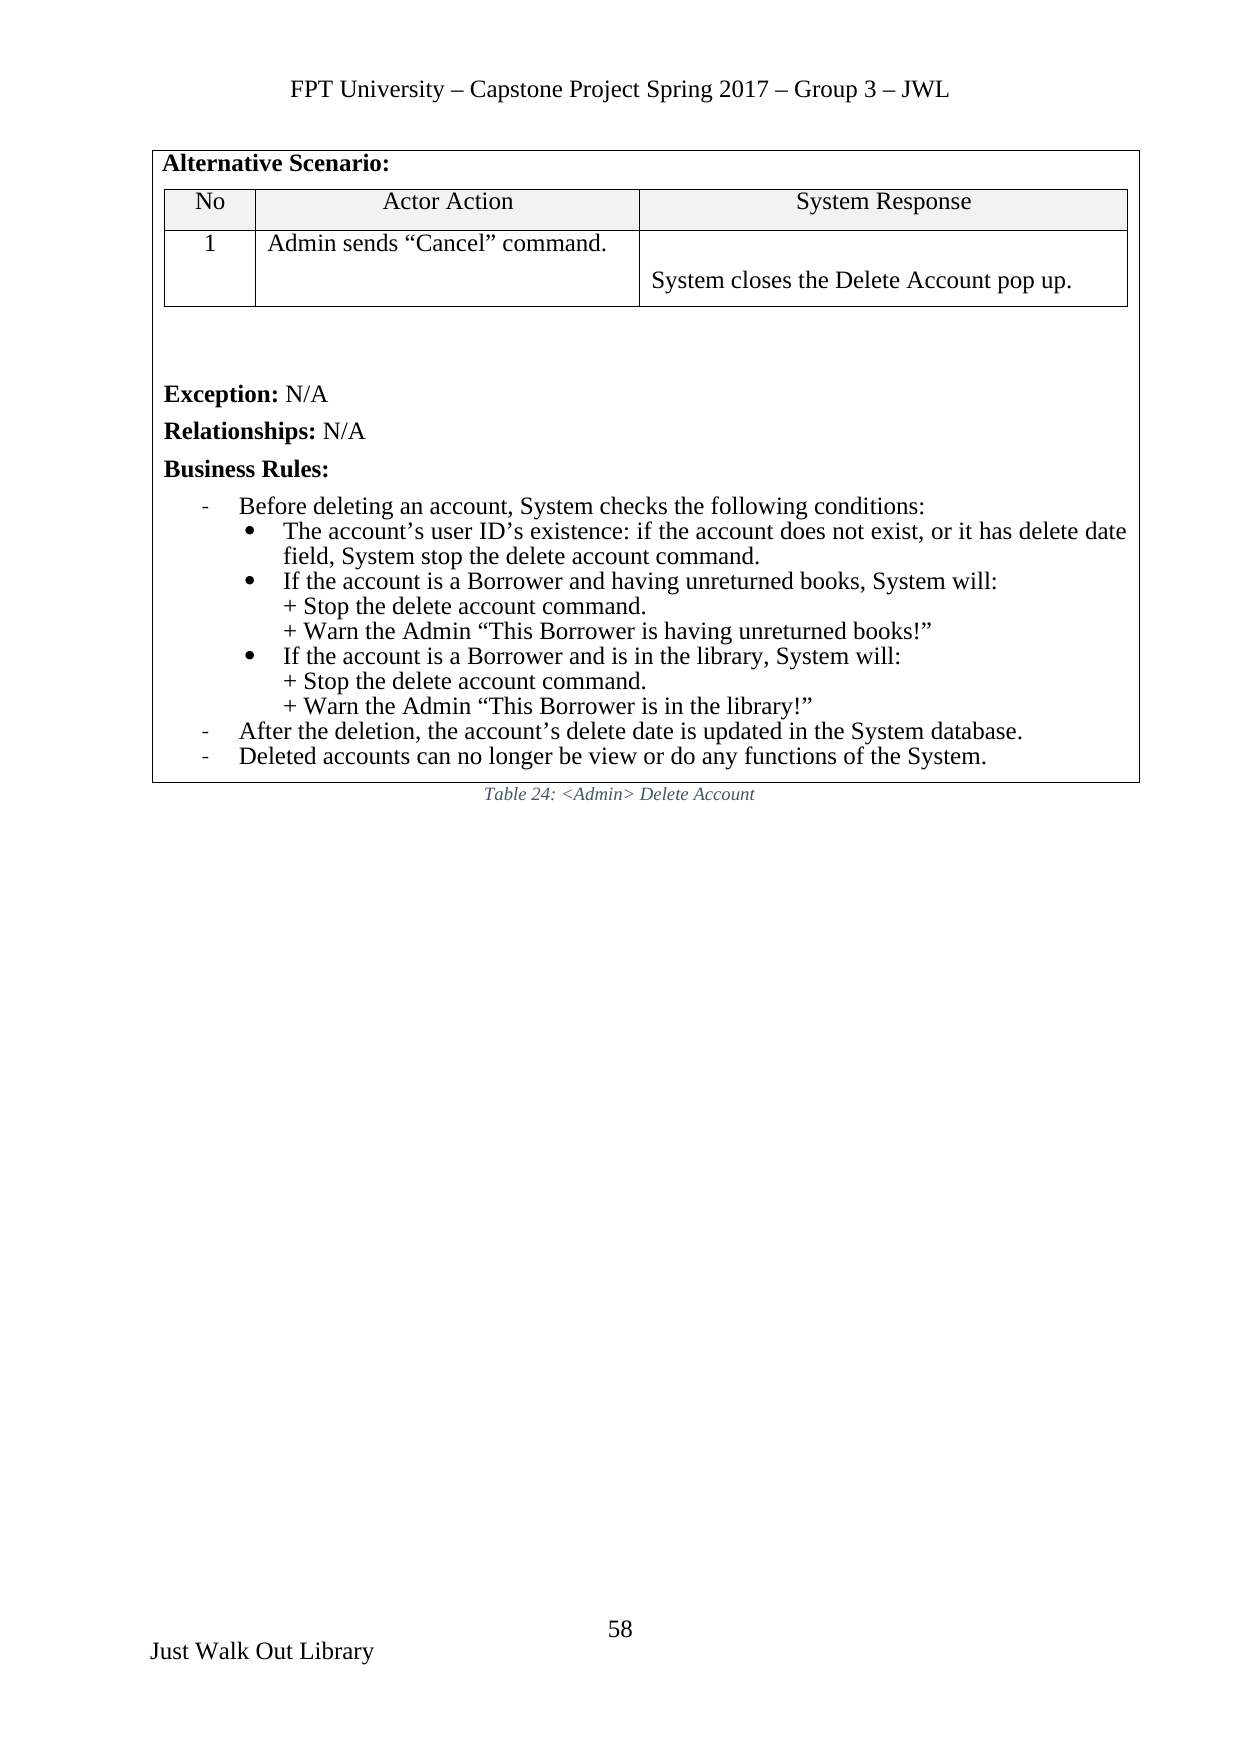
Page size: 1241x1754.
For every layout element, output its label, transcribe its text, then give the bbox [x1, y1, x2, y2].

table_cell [153, 151, 1139, 782]
text Table 24: <Admin> Delete Account [150, 783, 1090, 804]
